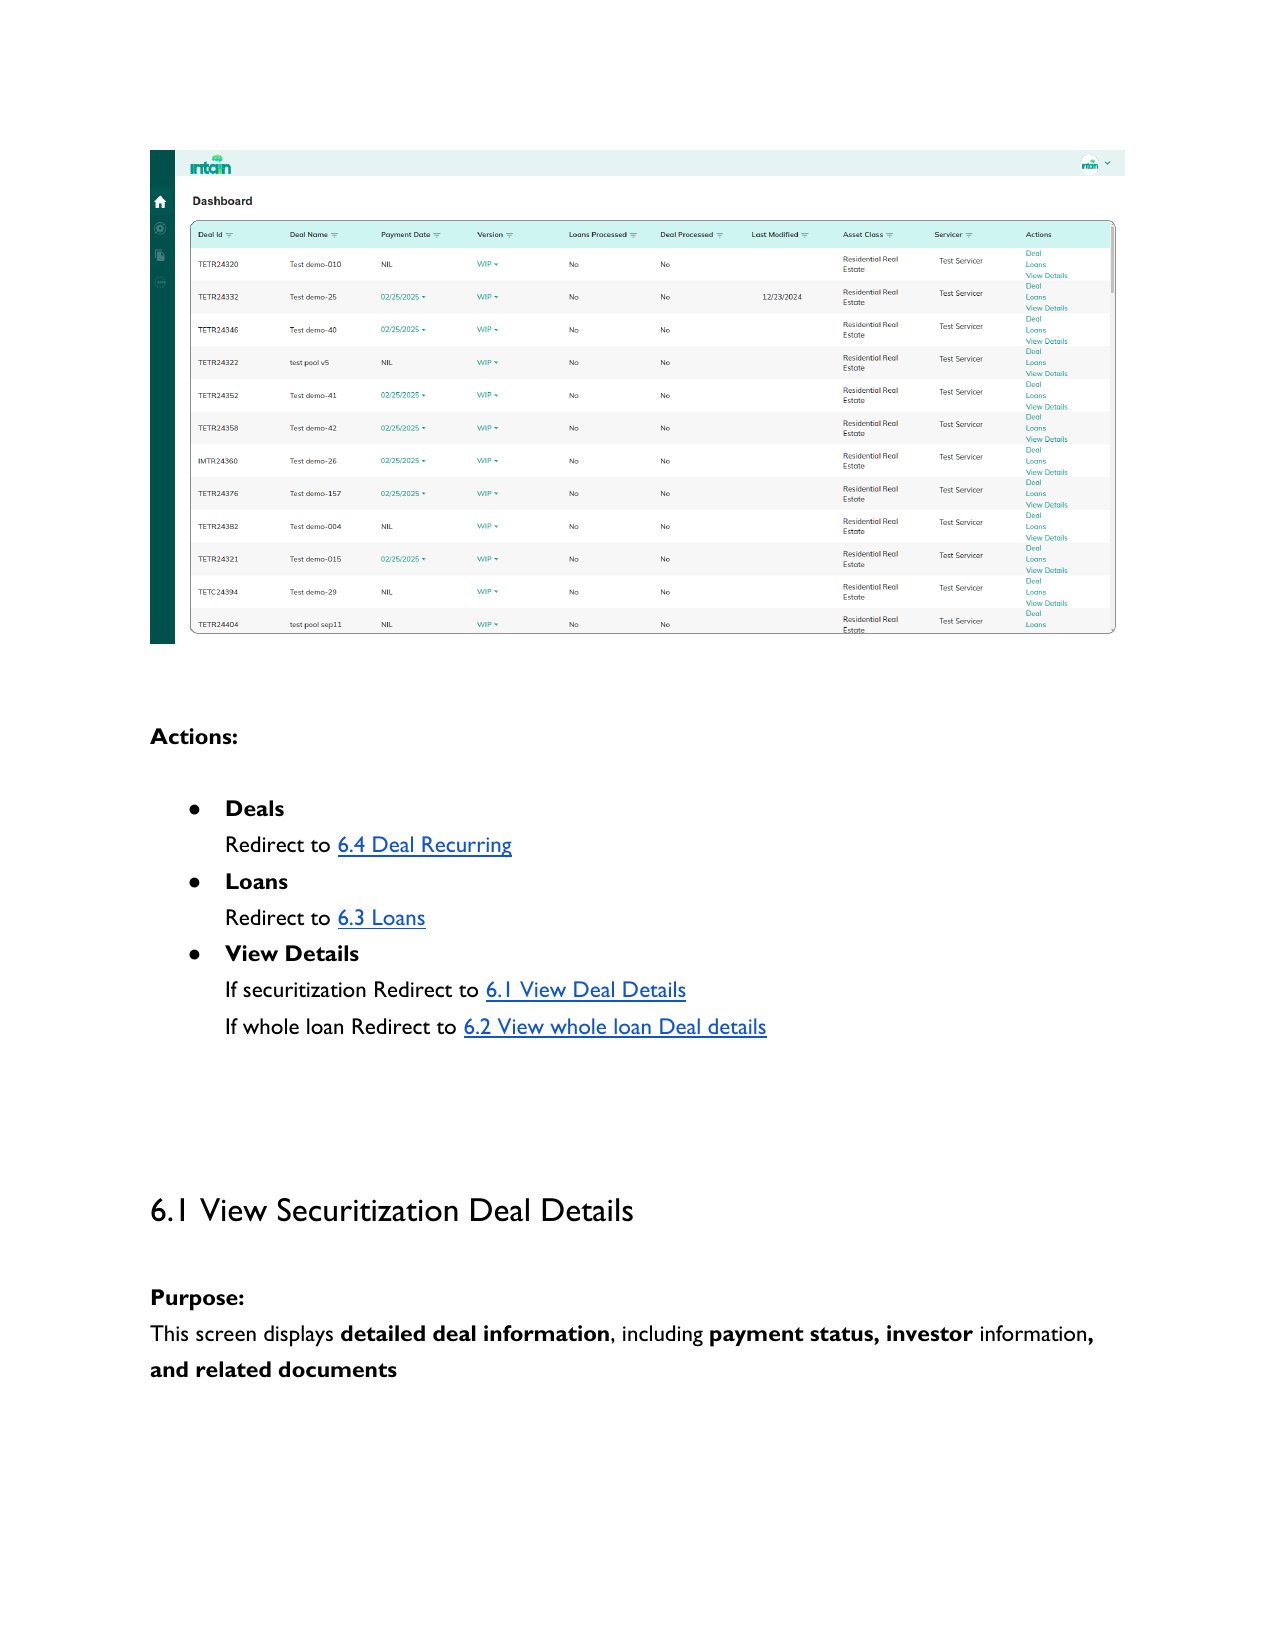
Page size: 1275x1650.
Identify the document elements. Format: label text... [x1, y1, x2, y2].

list Deals [187, 793, 1125, 824]
list Loans [187, 865, 1125, 897]
subtitle 6.1 View Securitization Deal Details [150, 1187, 1125, 1232]
text Purpose: [150, 1281, 1125, 1313]
picture [150, 150, 1125, 644]
text This screen displays detailed deal information, including payment status, investor information, and related documents [150, 1317, 1125, 1385]
text Redirect to 6.4 Deal Recurring [225, 829, 1125, 860]
list View Details [187, 938, 1125, 969]
text Redirect to 6.3 Loans [225, 901, 1125, 933]
text Actions: [150, 720, 1125, 752]
text If securitization Redirect to 6.1 View Deal Details [225, 974, 1125, 1005]
text If whole loan Redirect to 6.2 View whole loan Deal details [225, 1010, 1125, 1042]
